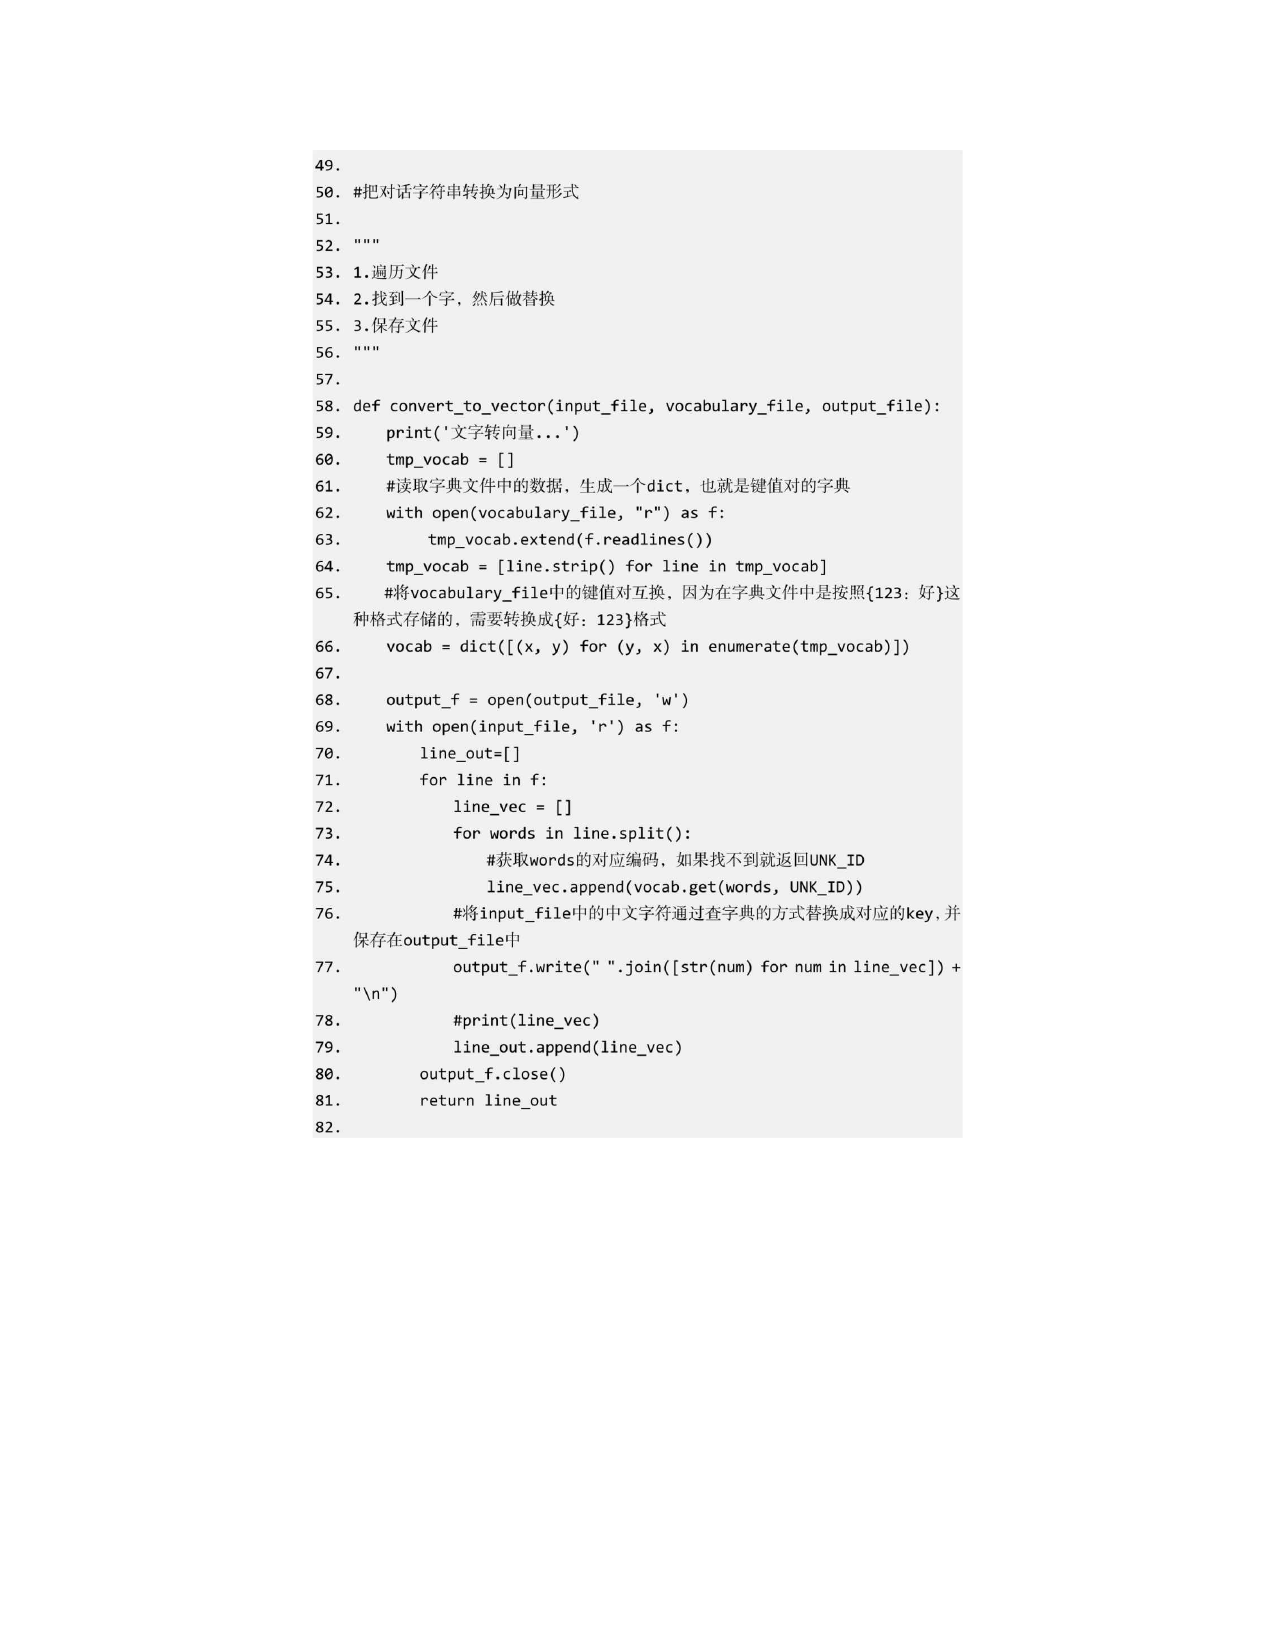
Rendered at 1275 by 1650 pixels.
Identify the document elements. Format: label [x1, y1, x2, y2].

picture [312, 150, 963, 1138]
